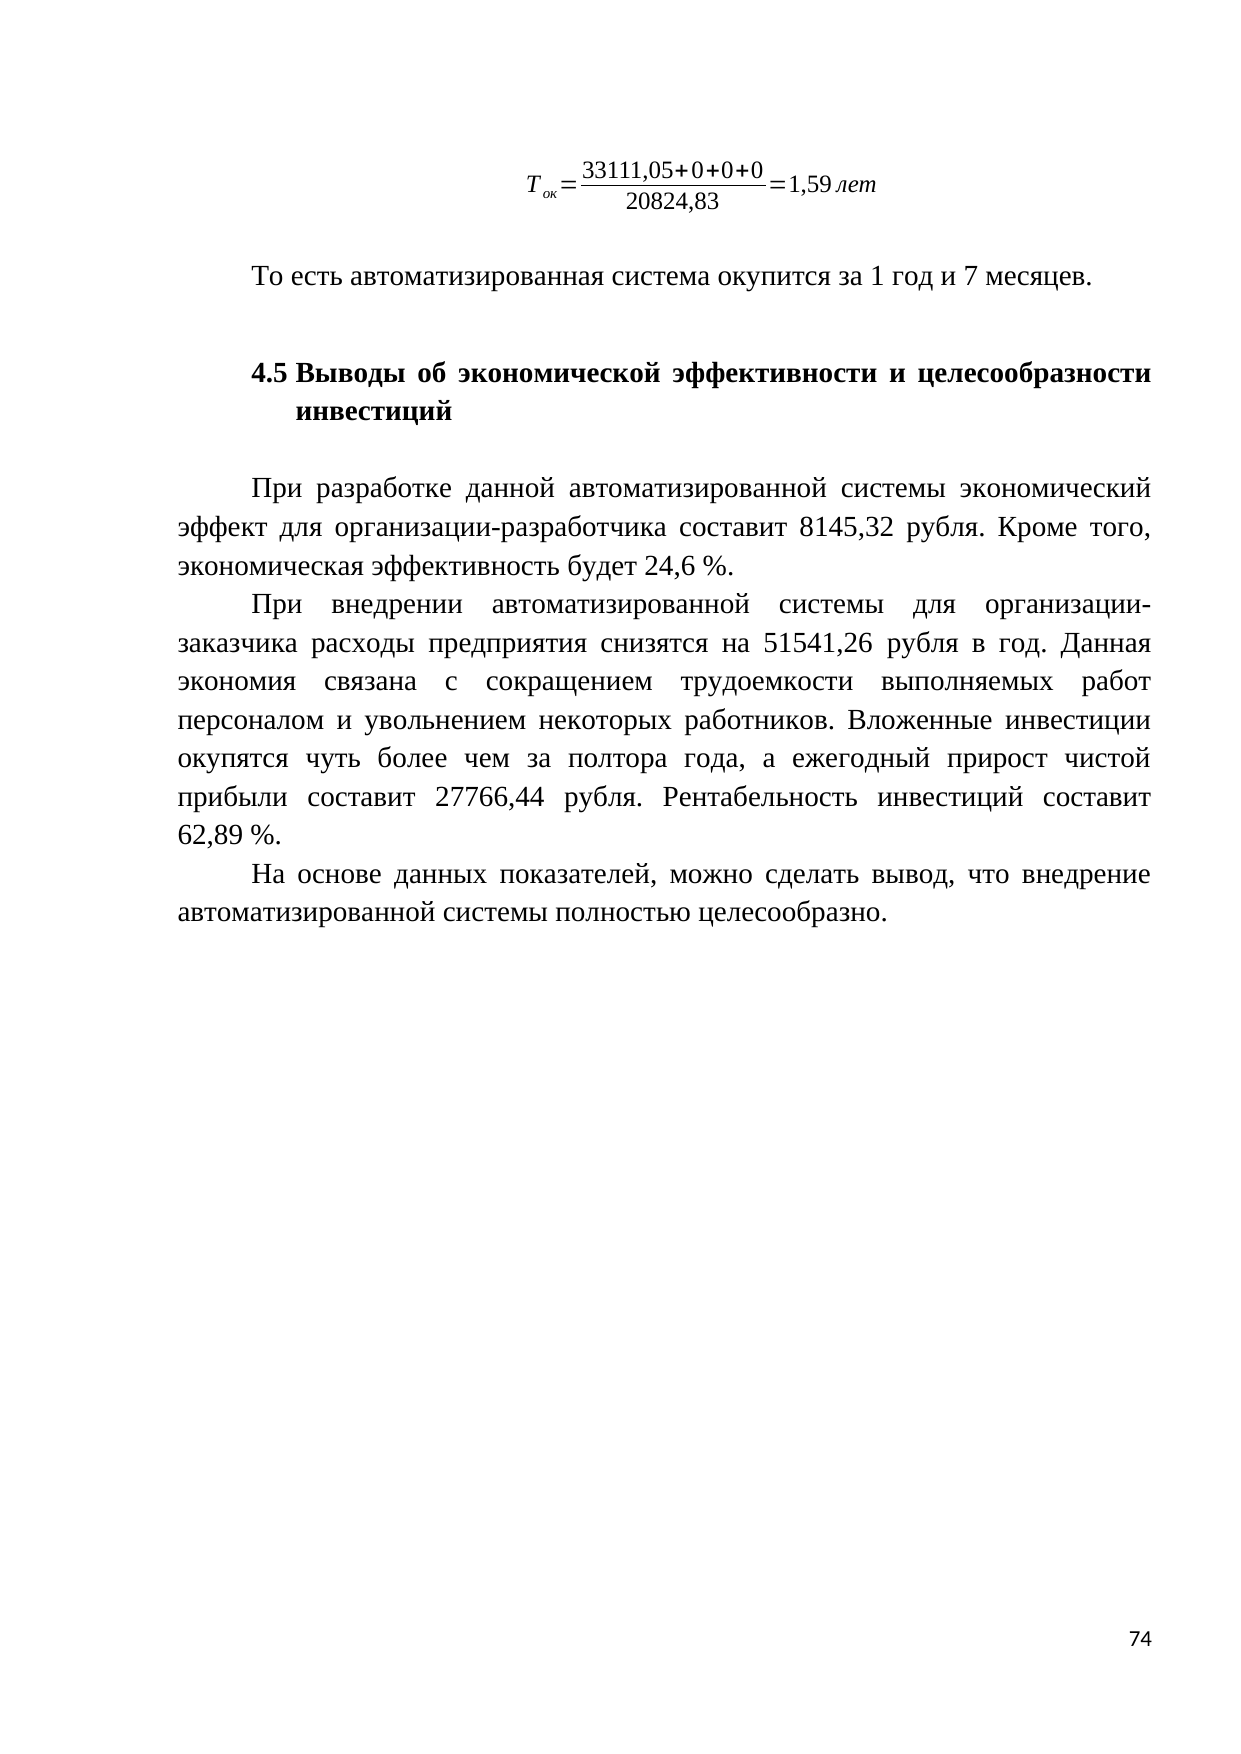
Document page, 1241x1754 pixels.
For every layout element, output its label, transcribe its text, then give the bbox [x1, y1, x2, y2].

text На основе данных показателей, можно сделать вывод, что внедрение автоматизированной системы полностью целесообразно. [177, 856, 1152, 928]
text При разработке данной автоматизированной системы экономический эффект для организации-разработчика составит 8145,32 рубля. Кроме того, экономическая эффективность будет 24,6 %. [177, 471, 1152, 581]
subtitle Выводы об экономической эффективности и целесообразности инвестиций [251, 355, 1152, 427]
text При внедрении автоматизированной системы для организации-заказчика расходы предприятия снизятся на 51541,26 рубля в год. Данная экономия связана с сокращением трудоемкости выполняемых работ персоналом и увольнением некоторых работников. Вложенные инвестиции окупятся чуть более чем за полтора года, а ежегодный прирост чистой прибыли составит 27766,44 рубля. Рентабельность инвестиций составит 62,89 %. [177, 586, 1152, 851]
text То есть автоматизированная система окупится за 1 год и 7 месяцев. [177, 258, 1152, 292]
